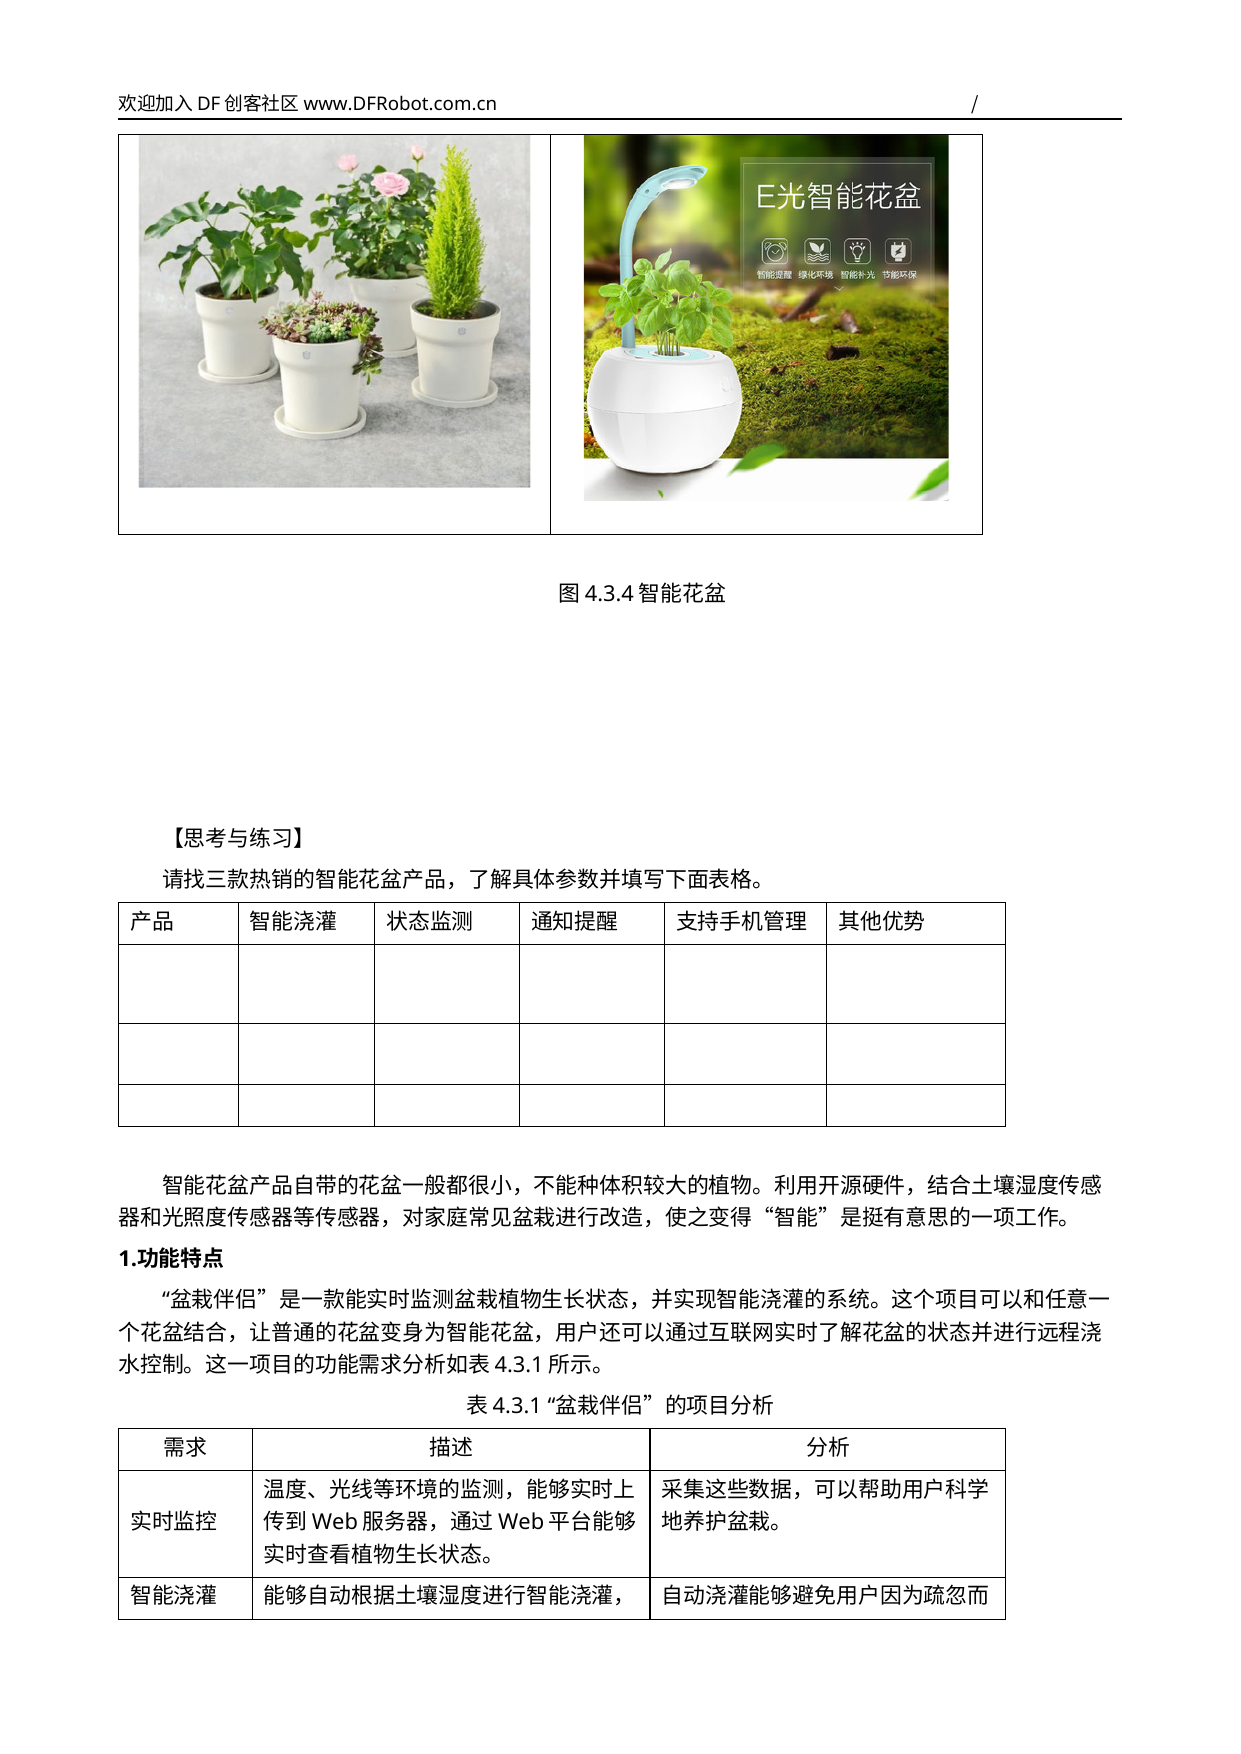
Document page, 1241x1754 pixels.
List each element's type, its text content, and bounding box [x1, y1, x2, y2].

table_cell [651, 1578, 1005, 1619]
text 1.功能特点 [118, 1241, 1122, 1273]
table_header 描述 [253, 1429, 649, 1470]
table_cell [119, 1085, 238, 1126]
table_header 其他优势 [827, 903, 1005, 944]
table_cell [239, 1024, 374, 1084]
table_cell [375, 1024, 519, 1084]
table_header [119, 135, 550, 534]
table_cell [520, 945, 664, 1022]
table_header 需求 [119, 1429, 252, 1470]
text 【思考与练习】 [118, 821, 1122, 853]
table_header 支持手机管理 [665, 903, 826, 944]
table_header 智能浇灌 [239, 903, 374, 944]
table_header 分析 [651, 1429, 1005, 1470]
table_cell [665, 1024, 826, 1084]
table_cell 智能浇灌 [119, 1578, 252, 1619]
table_header [551, 135, 982, 534]
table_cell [253, 1578, 649, 1619]
table_cell [827, 1024, 1005, 1084]
table_cell [520, 1085, 664, 1126]
text 智能花盆产品自带的花盆一般都很小，不能种体积较大的植物。利用开源硬件，结合土壤湿度传感器和光照度传感器等传感器，对家庭常见盆栽进行改造，使之变得“智能”是挺有意思的一项工作。 [118, 1167, 1122, 1232]
table_cell [827, 1085, 1005, 1126]
table_cell [827, 945, 1005, 1022]
text 图4.3.4智能花盆 [118, 576, 1122, 608]
table_header 状态监测 [375, 903, 519, 944]
table_cell [520, 1024, 664, 1084]
picture [583, 135, 949, 501]
table_header 通知提醒 [520, 903, 664, 944]
table_cell 采集这些数据，可以帮助用户科学地养护盆栽。 [651, 1471, 1005, 1577]
table_cell [375, 1085, 519, 1126]
table_cell 实时监控 [119, 1471, 252, 1577]
text 表4.3.1 “盆栽伴侣”的项目分析 [118, 1387, 1122, 1420]
table_cell [665, 945, 826, 1022]
table_cell 温度、光线等环境的监测，能够实时上传到Web服务器，通过Web平台能够实时查看植物生长状态。 [253, 1471, 649, 1577]
picture [138, 135, 531, 488]
table_cell [665, 1085, 826, 1126]
text “盆栽伴侣”是一款能实时监测盆栽植物生长状态，并实现智能浇灌的系统。这个项目可以和任意一个花盆结合，让普通的花盆变身为智能花盆，用户还可以通过互联网实时了解花盆的状态并进行远程浇水控制。这一项目的功能需求分析如表4.3.1所示。 [118, 1282, 1122, 1379]
table_cell [119, 945, 238, 1022]
table_cell [239, 945, 374, 1022]
table_cell [375, 945, 519, 1022]
table_cell [119, 1024, 238, 1084]
table_cell [239, 1085, 374, 1126]
text 请找三款热销的智能花盆产品，了解具体参数并填写下面表格。 [118, 861, 1122, 894]
table_header 产品 [119, 903, 238, 944]
